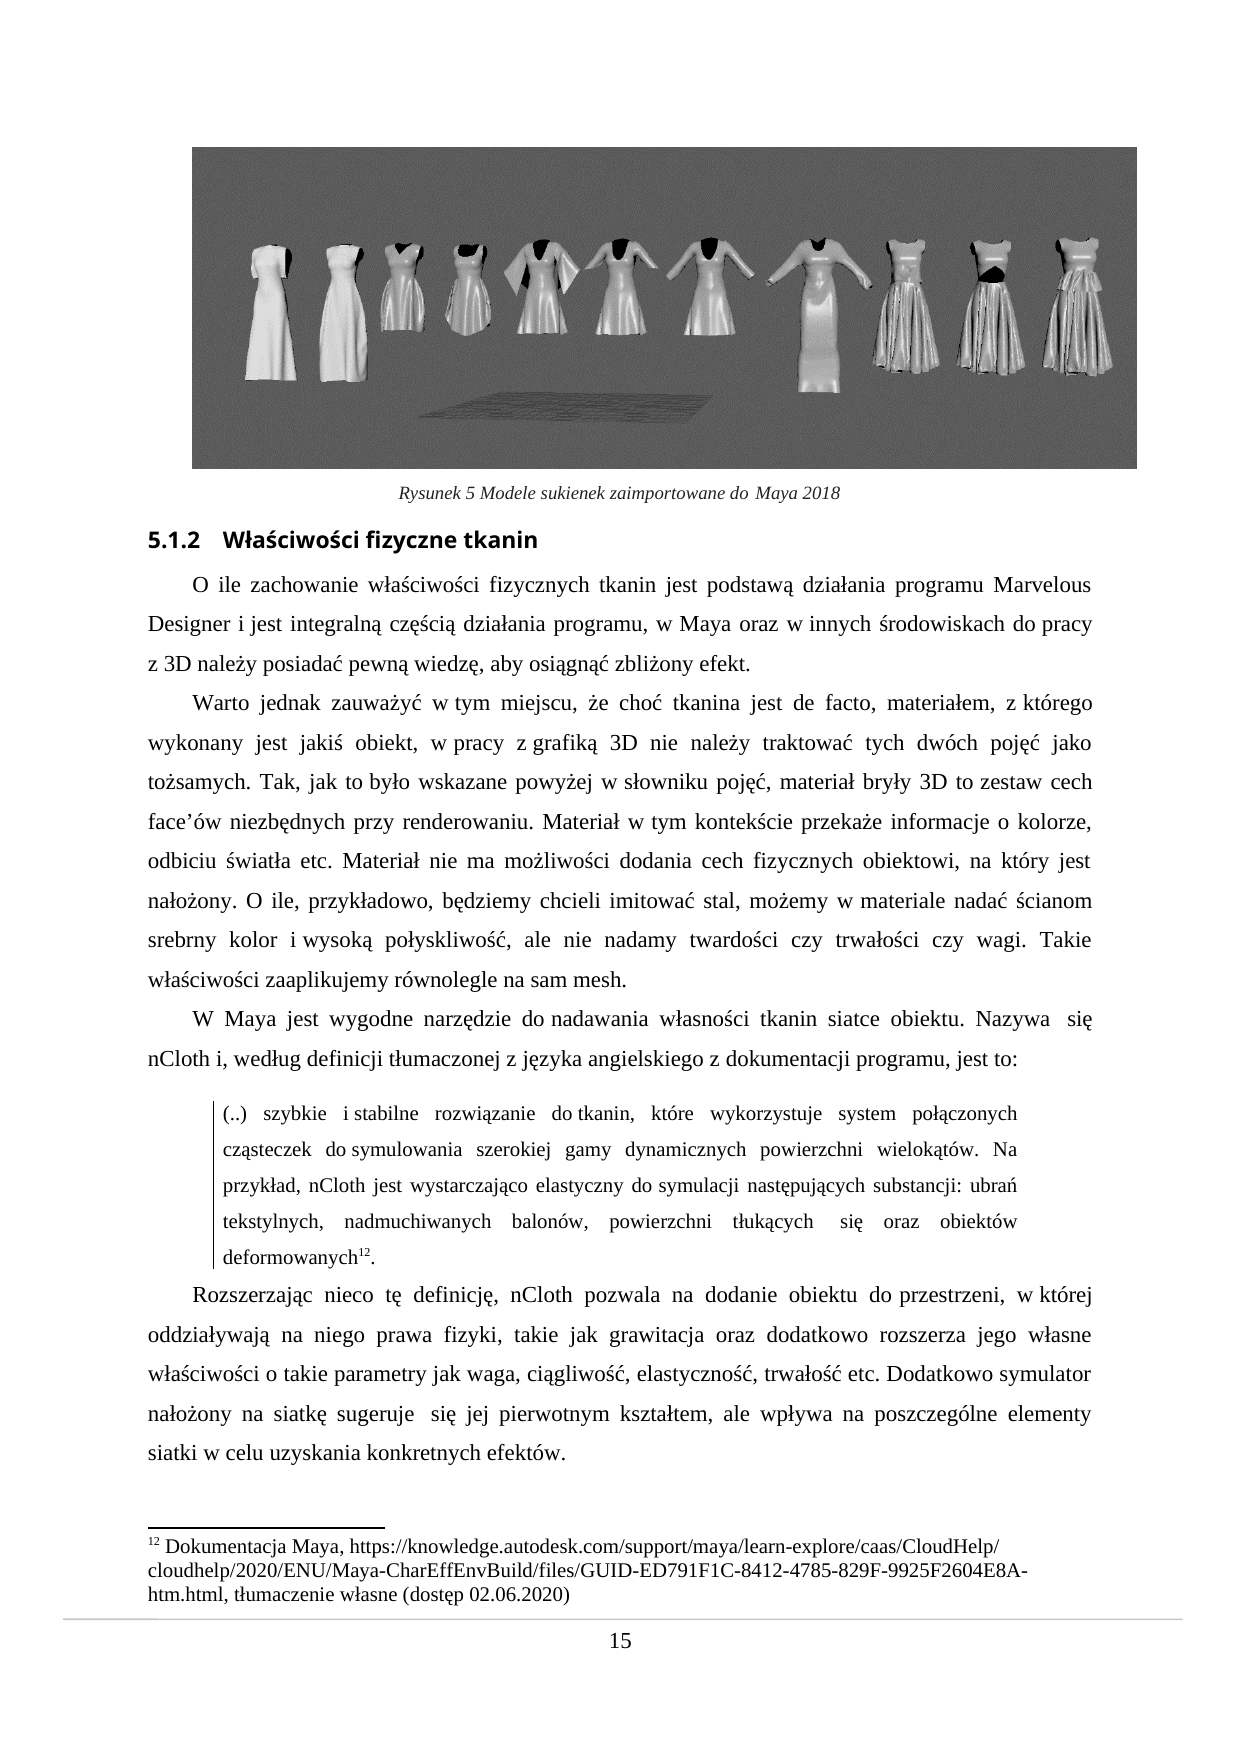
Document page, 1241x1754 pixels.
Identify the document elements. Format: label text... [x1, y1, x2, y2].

subtitle Właściwości fizyczne tkanin [148, 524, 1093, 555]
text Rozszerzając nieco tę definicję, nCloth pozwala na dodanie obiektu do przestrzeni, w której oddziaływają na niego prawa fizyki, takie jak grawitacja oraz dodatkowo rozszerza jego własne właściwości o takie parametry jak waga, ciągliwość, elastyczność, trwałość etc. Dodatkowo symulator nałożony na siatkę sugeruje się jej pierwotnym kształtem, ale wpływa na poszczególne elementy siatki w celu uzyskania konkretnych efektów. [148, 1281, 1093, 1465]
text W Maya jest wygodne narzędzie do nadawania własności tkanin siatce obiektu. Nazywa się nCloth i, według definicji tłumaczonej z języka angielskiego z dokumentacji programu, jest to: [148, 1005, 1093, 1071]
text O ile zachowanie właściwości fizycznych tkanin jest podstawą działania programu Marvelous Designer i jest integralną częścią działania programu, w Maya oraz w innych środowiskach do pracy z 3D należy posiadać pewną wiedzę, aby osiągnąć zbliżony efekt. [148, 571, 1093, 676]
text (..) szybkie i stabilne rozwiązanie do tkanin, które wykorzystuje system połączonych cząsteczek do symulowania szerokiej gamy dynamicznych powierzchni wielokątów. Na przykład, nCloth jest wystarczająco elastyczny do symulacji następujących substancji: ubrań tekstylnych, nadmuchiwanych balonów, powierzchni tłukących się oraz obiektów deformowanych. [214, 1101, 1018, 1269]
picture [192, 147, 1137, 469]
text Warto jednak zauważyć w tym miejscu, że choć tkanina jest de facto, materiałem, z którego wykonany jest jakiś obiekt, w pracy z grafiką 3D nie należy traktować tych dwóch pojęć jako tożsamych. Tak, jak to było wskazane powyżej w słowniku pojęć, materiał bryły 3D to zestaw cech face’ów niezbędnych przy renderowaniu. Materiał w tym kontekście przekaże informacje o kolorze, odbiciu światła etc. Materiał nie ma możliwości dodania cech fizycznych obiektowi, na który jest nałożony. O ile, przykładowo, będziemy chcieli imitować stal, możemy w materiale nadać ścianom srebrny kolor i wysoką połyskliwość, ale nie nadamy twardości czy trwałości czy wagi. Takie właściwości zaaplikujemy równolegle na sam mesh. [148, 689, 1093, 992]
